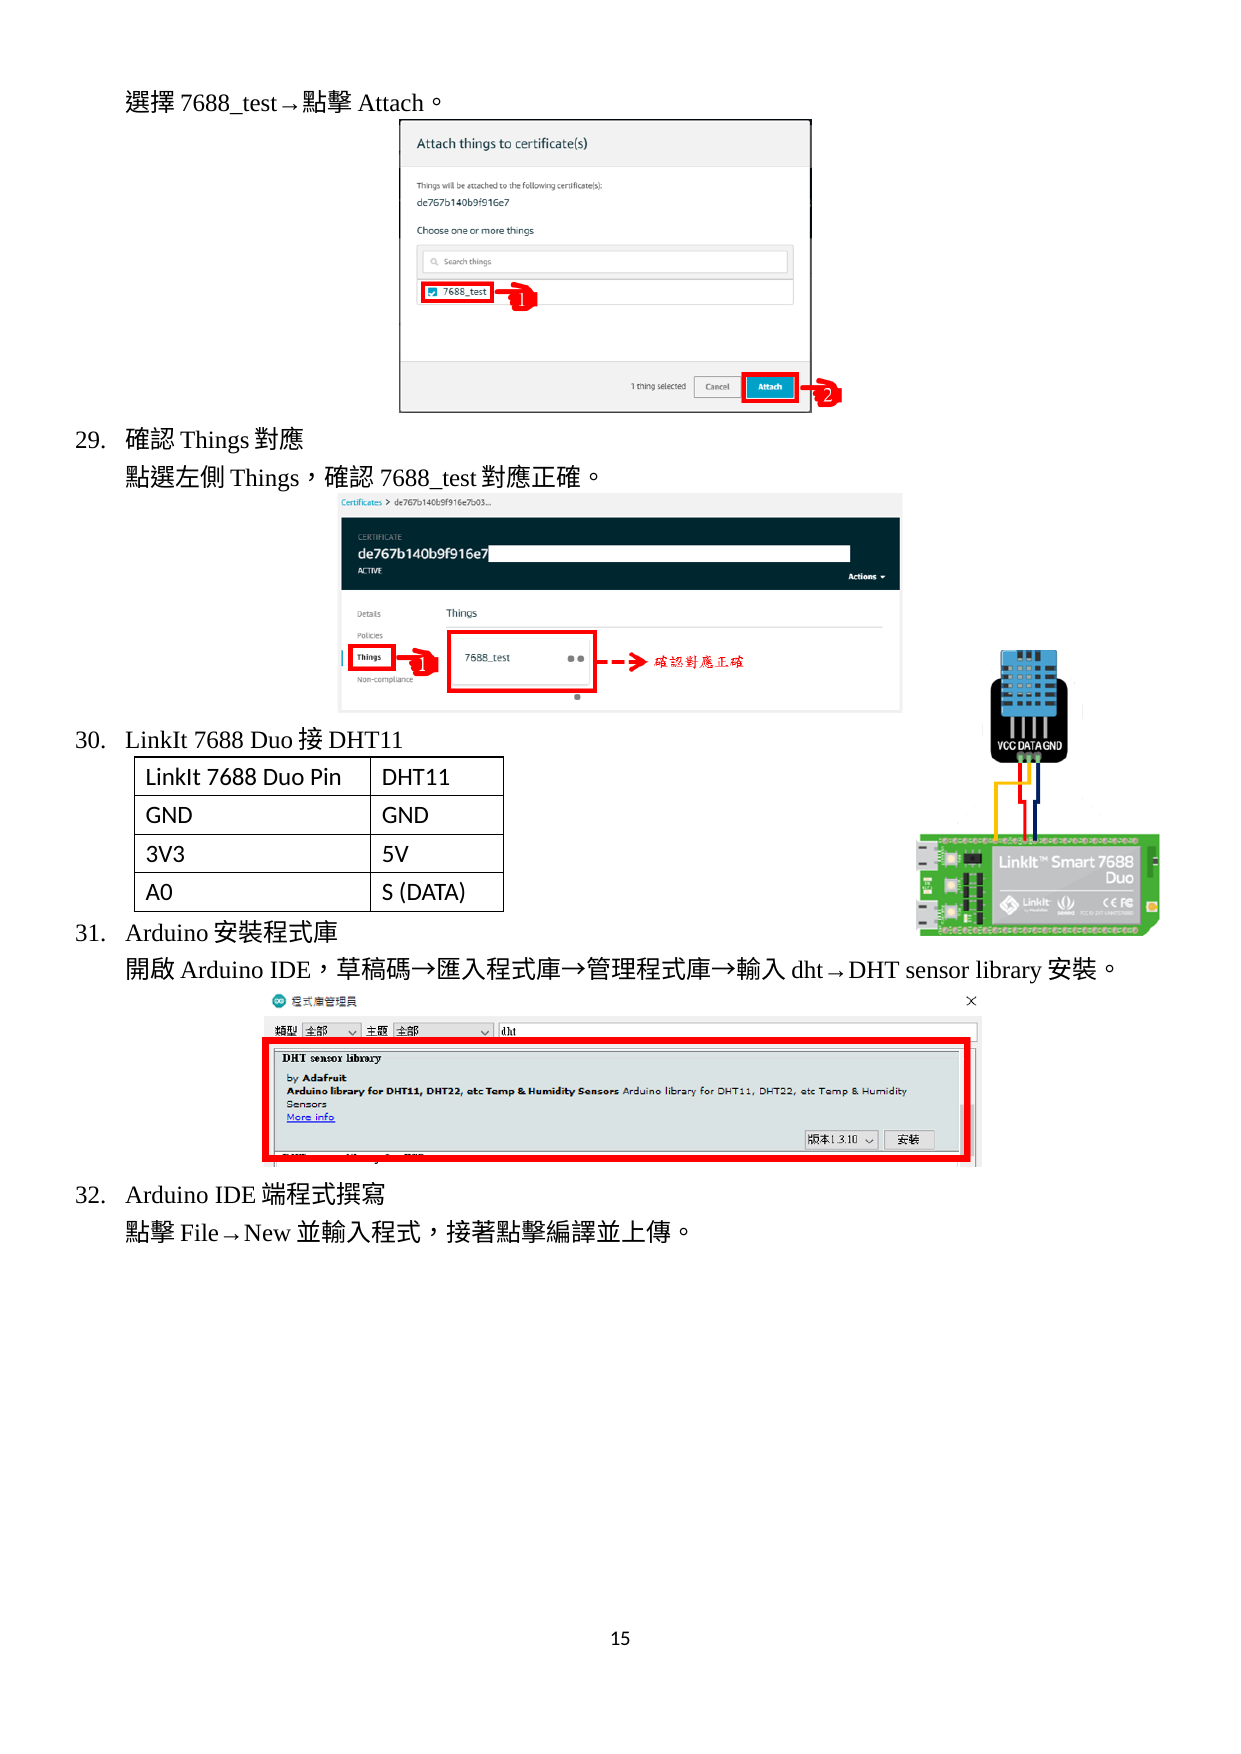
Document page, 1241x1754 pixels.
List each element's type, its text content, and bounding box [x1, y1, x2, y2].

list 確認Things對應 [75, 419, 1165, 456]
table_cell GND [135, 796, 370, 833]
text 開啟Arduino IDE，草稿碼→匯入程式庫→管理程式庫→輸入dht→DHT sensor library安裝。 [125, 949, 1165, 987]
picture [258, 986, 982, 1167]
picture [398, 118, 842, 414]
table_cell A0 [135, 873, 370, 911]
table_cell 5V [371, 835, 503, 872]
list 選擇7688_test→點擊Attach。 [125, 81, 1165, 119]
table_header DHT11 [371, 758, 503, 795]
picture [908, 638, 1166, 943]
table_cell GND [371, 796, 503, 833]
list 點選左側Things，確認7688_test對應正確。 [125, 456, 1165, 494]
list Arduino安裝程式庫 [75, 912, 1165, 949]
table_header LinkIt 7688 Duo Pin [135, 758, 370, 795]
list Arduino IDE端程式撰寫 [75, 1174, 1165, 1212]
picture [337, 493, 903, 713]
table_cell 3V3 [135, 835, 370, 872]
text 點擊File→New並輸入程式，接著點擊編譯並上傳。 [125, 1212, 1165, 1249]
table_cell S (DATA) [371, 873, 503, 911]
list LinkIt 7688 Duo接DHT11 [75, 719, 908, 756]
